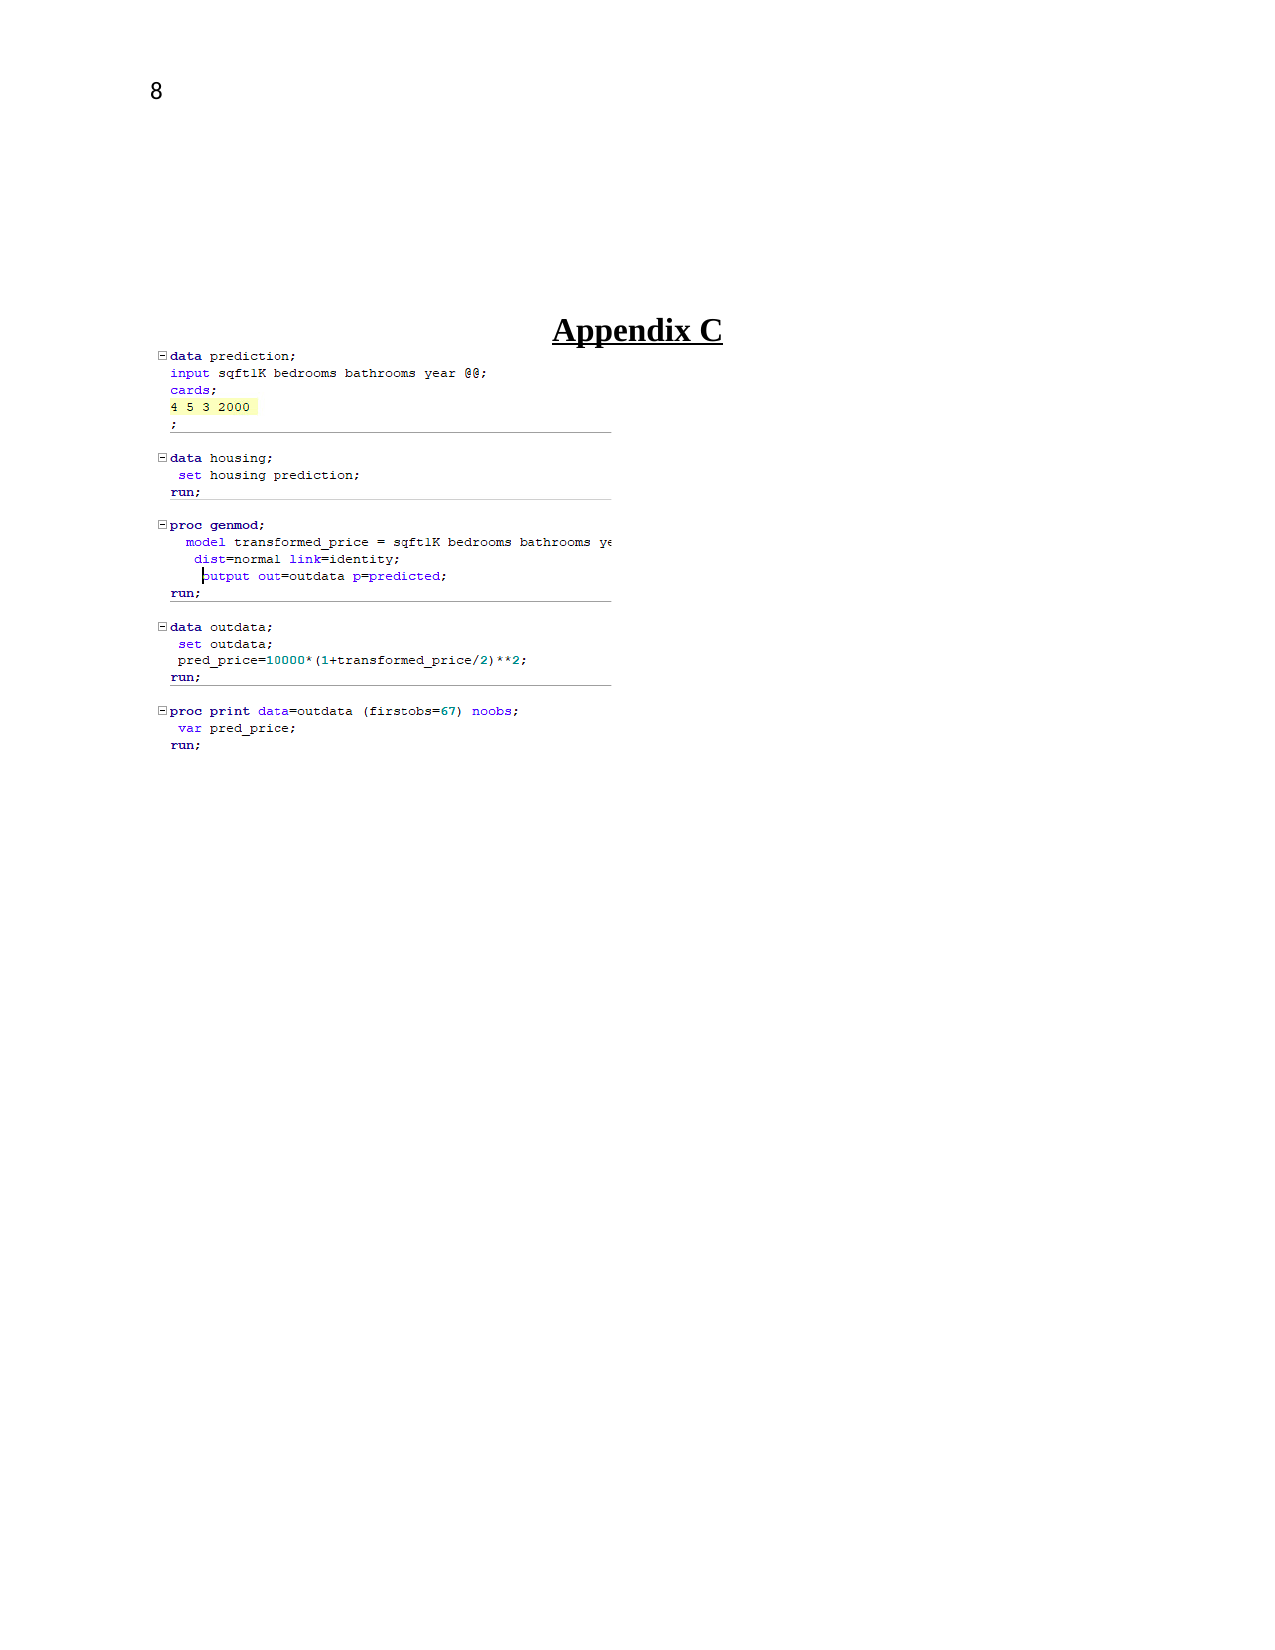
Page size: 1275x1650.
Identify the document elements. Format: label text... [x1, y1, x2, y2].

picture [150, 348, 612, 803]
text Appendix C [150, 310, 1125, 349]
